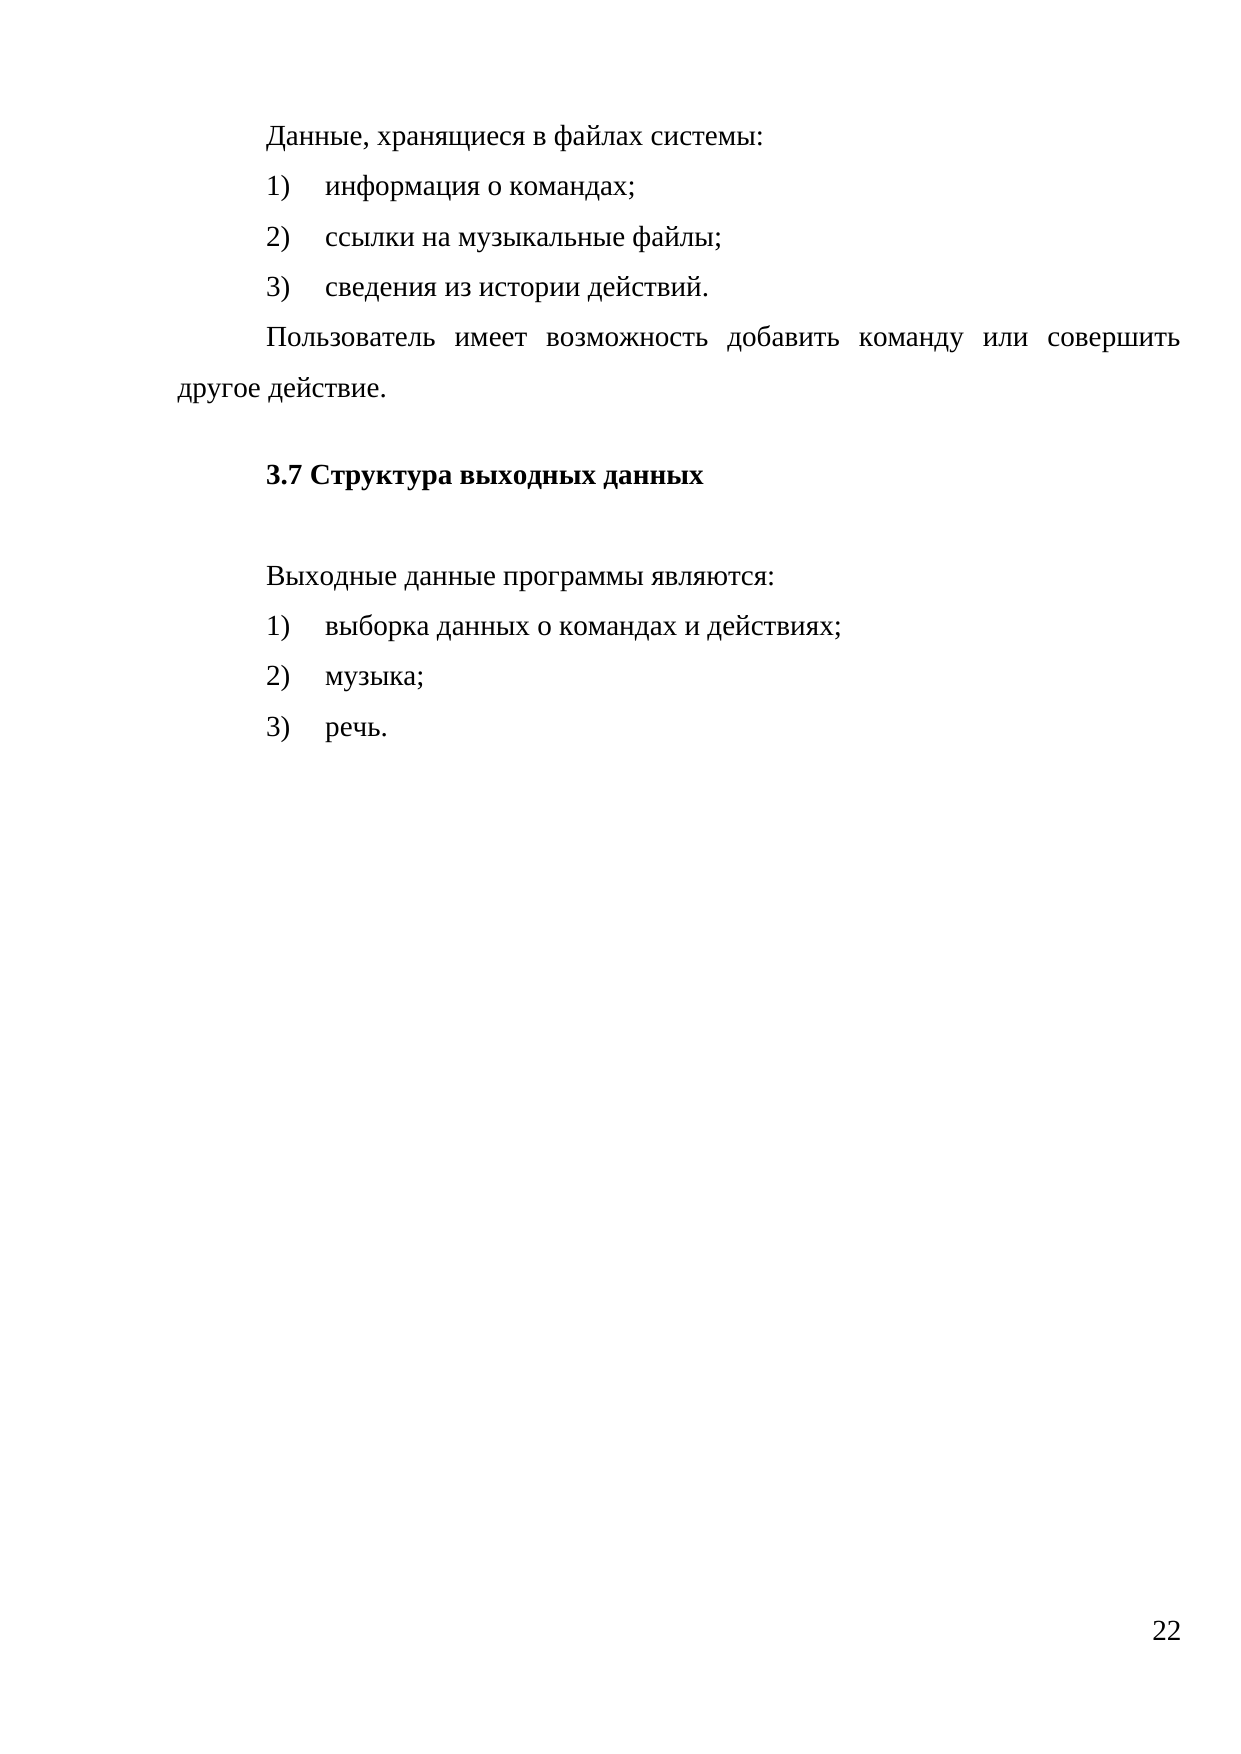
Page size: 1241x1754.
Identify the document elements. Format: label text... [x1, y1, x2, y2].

list сведения из истории действий. [266, 269, 1181, 303]
list выборка данных о командах и действиях; [266, 608, 1181, 642]
list речь. [266, 709, 1181, 742]
subtitle 3.7 Структура выходных данных [177, 457, 1181, 491]
list информация о командах; [266, 168, 1181, 202]
text Пользователь имеет возможность добавить команду или совершить другое действие. [177, 319, 1181, 403]
list Выходные данные программы являются: [177, 558, 1181, 591]
list ссылки на музыкальные файлы; [266, 219, 1181, 252]
list музыка; [266, 658, 1181, 692]
text Данные, хранящиеся в файлах системы: [177, 118, 1181, 152]
